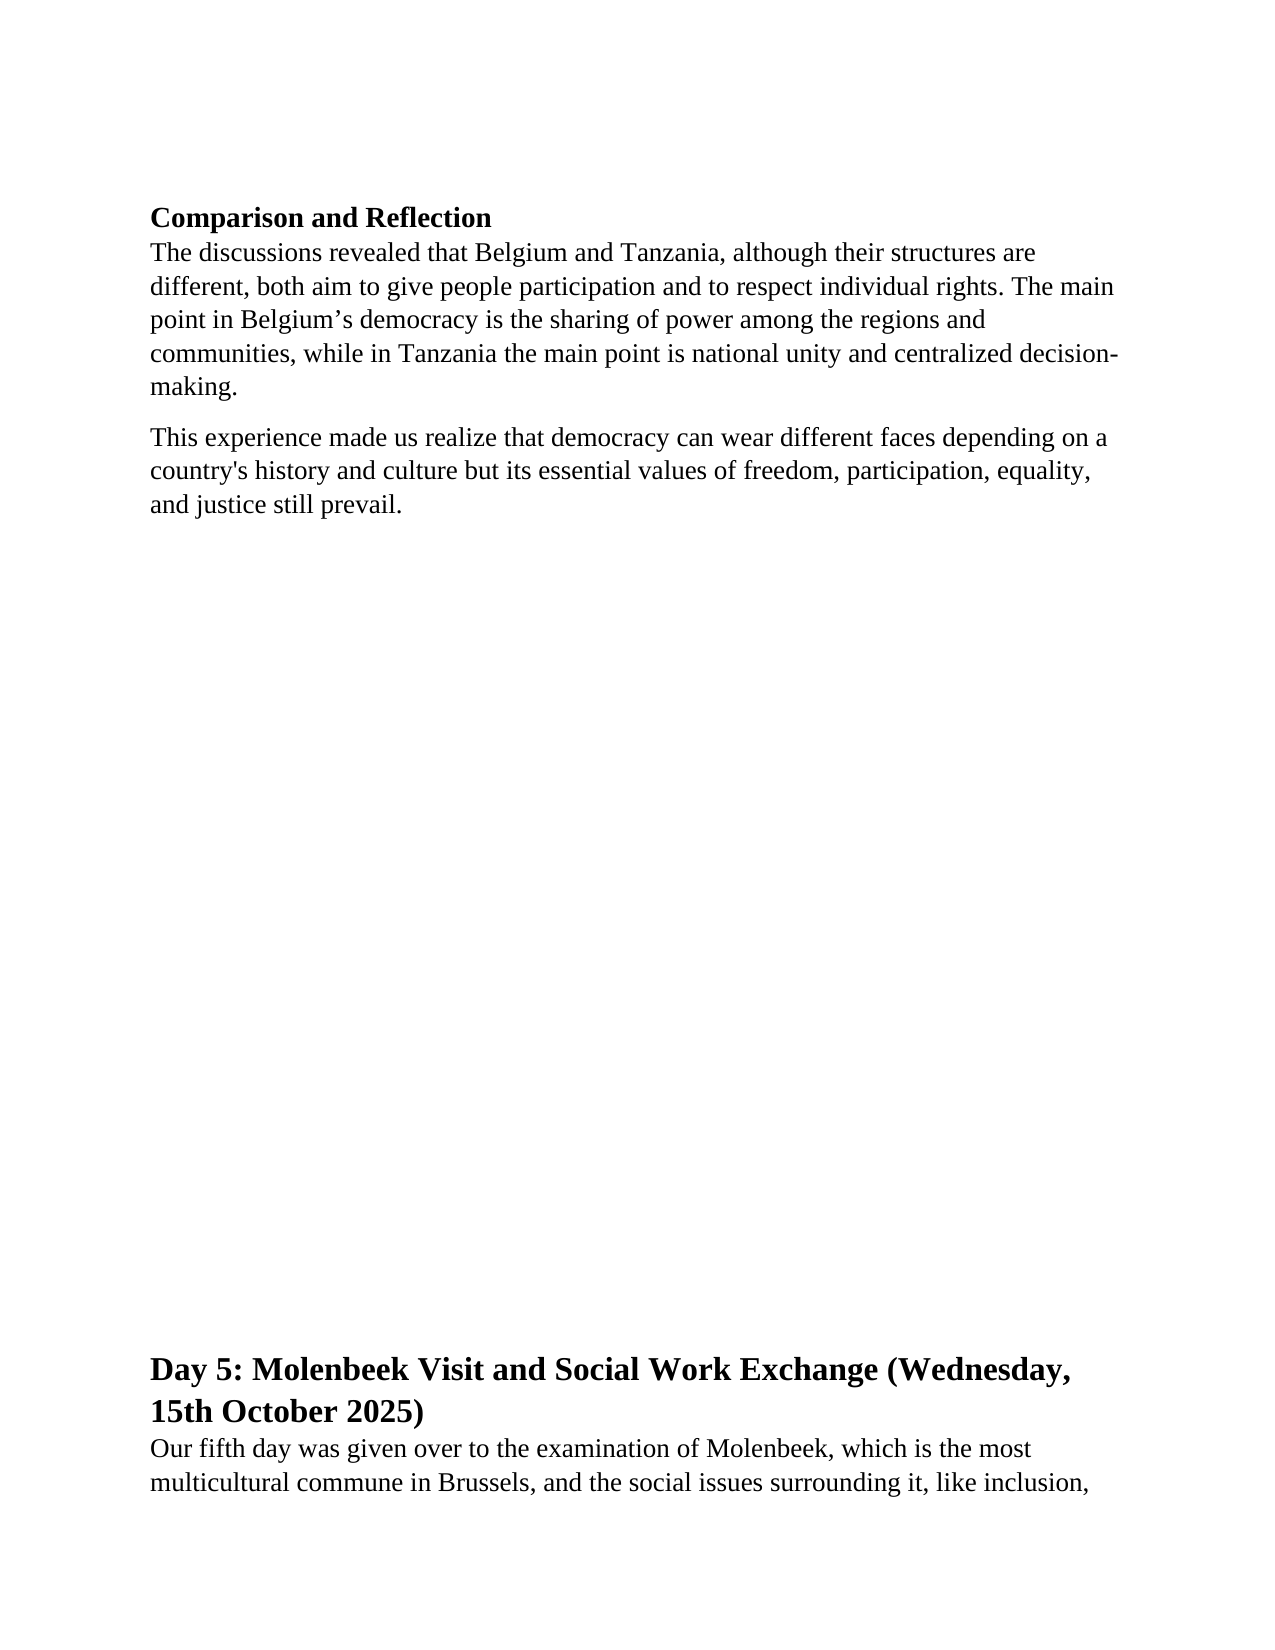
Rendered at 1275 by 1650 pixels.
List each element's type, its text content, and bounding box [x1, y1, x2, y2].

text The discussions revealed that Belgium and Tanzania, although their structures are different, both aim to give people participation and to respect individual rights. The main point in Belgium’s democracy is the sharing of power among the regions and communities, while in Tanzania the main point is national unity and centralized decision-making. [150, 236, 1125, 402]
subtitle Day 5: Molenbeek Visit and Social Work Exchange (Wednesday, 15th October 2025) [150, 1350, 1125, 1429]
text This experience made us realize that democracy can wear different faces depending on a country's history and culture but its essential values of freedom, participation, equality, and justice still prevail. [150, 421, 1125, 519]
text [150, 1432, 1125, 1497]
subtitle Comparison and Reflection [150, 200, 1125, 234]
